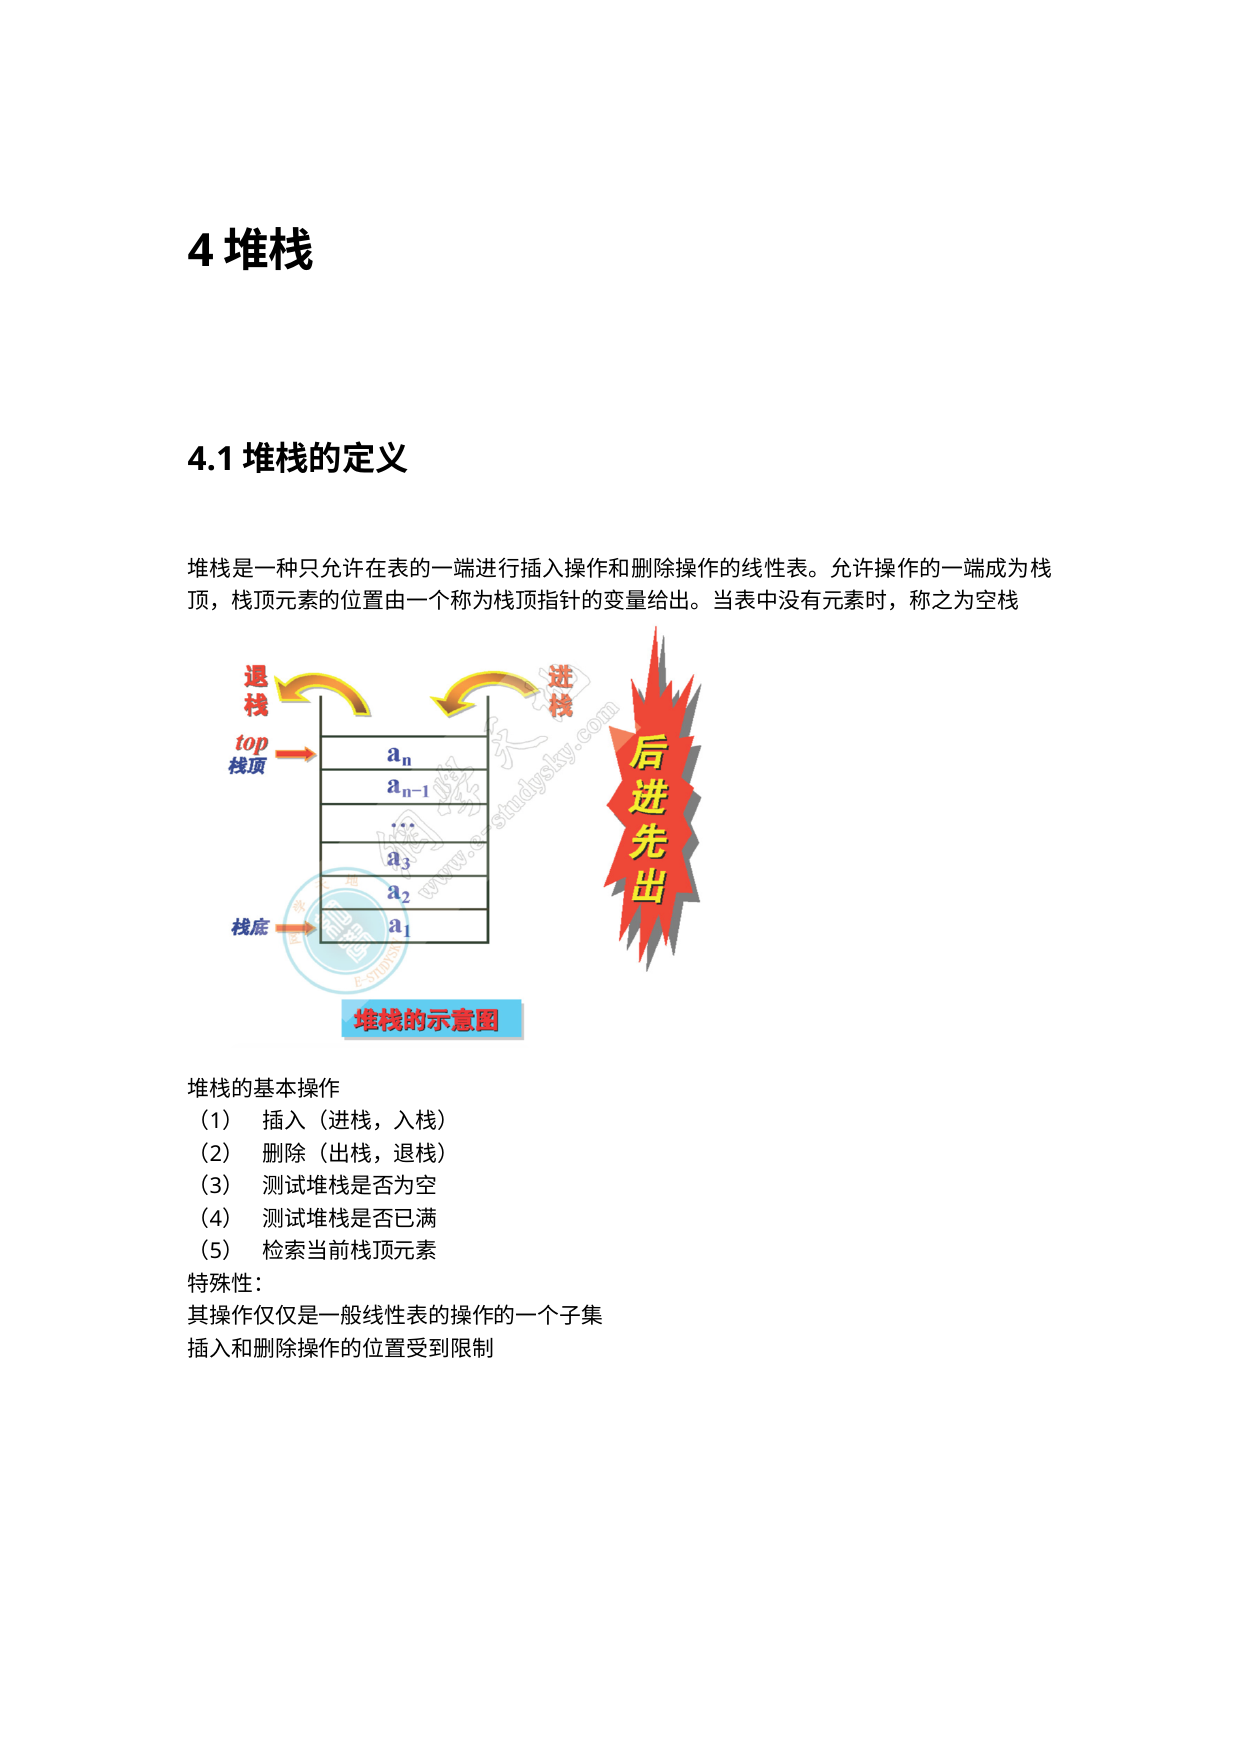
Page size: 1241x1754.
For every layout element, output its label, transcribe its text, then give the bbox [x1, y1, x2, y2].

picture [187, 615, 722, 1048]
text 其操作仅仅是一般线性表的操作的一个子集 [187, 1298, 1053, 1330]
subtitle 4.1堆栈的定义 [187, 423, 1053, 488]
text 堆栈是一种只允许在表的一端进行插入操作和删除操作的线性表。允许操作的一端成为栈顶，栈顶元素的位置由一个称为栈顶指针的变量给出。当表中没有元素时，称之为空栈 [187, 550, 1053, 615]
list 删除（出栈，退栈） [187, 1135, 1053, 1168]
text 堆栈的基本操作 [187, 1070, 1053, 1103]
text 特殊性： [187, 1265, 1053, 1298]
list 插入（进栈，入栈） [187, 1103, 1053, 1135]
list 测试堆栈是否为空 [187, 1168, 1053, 1200]
text 插入和删除操作的位置受到限制 [187, 1330, 1053, 1363]
subtitle 4堆栈 [187, 197, 1053, 295]
list 检索当前栈顶元素 [187, 1233, 1053, 1265]
list 测试堆栈是否已满 [187, 1200, 1053, 1233]
